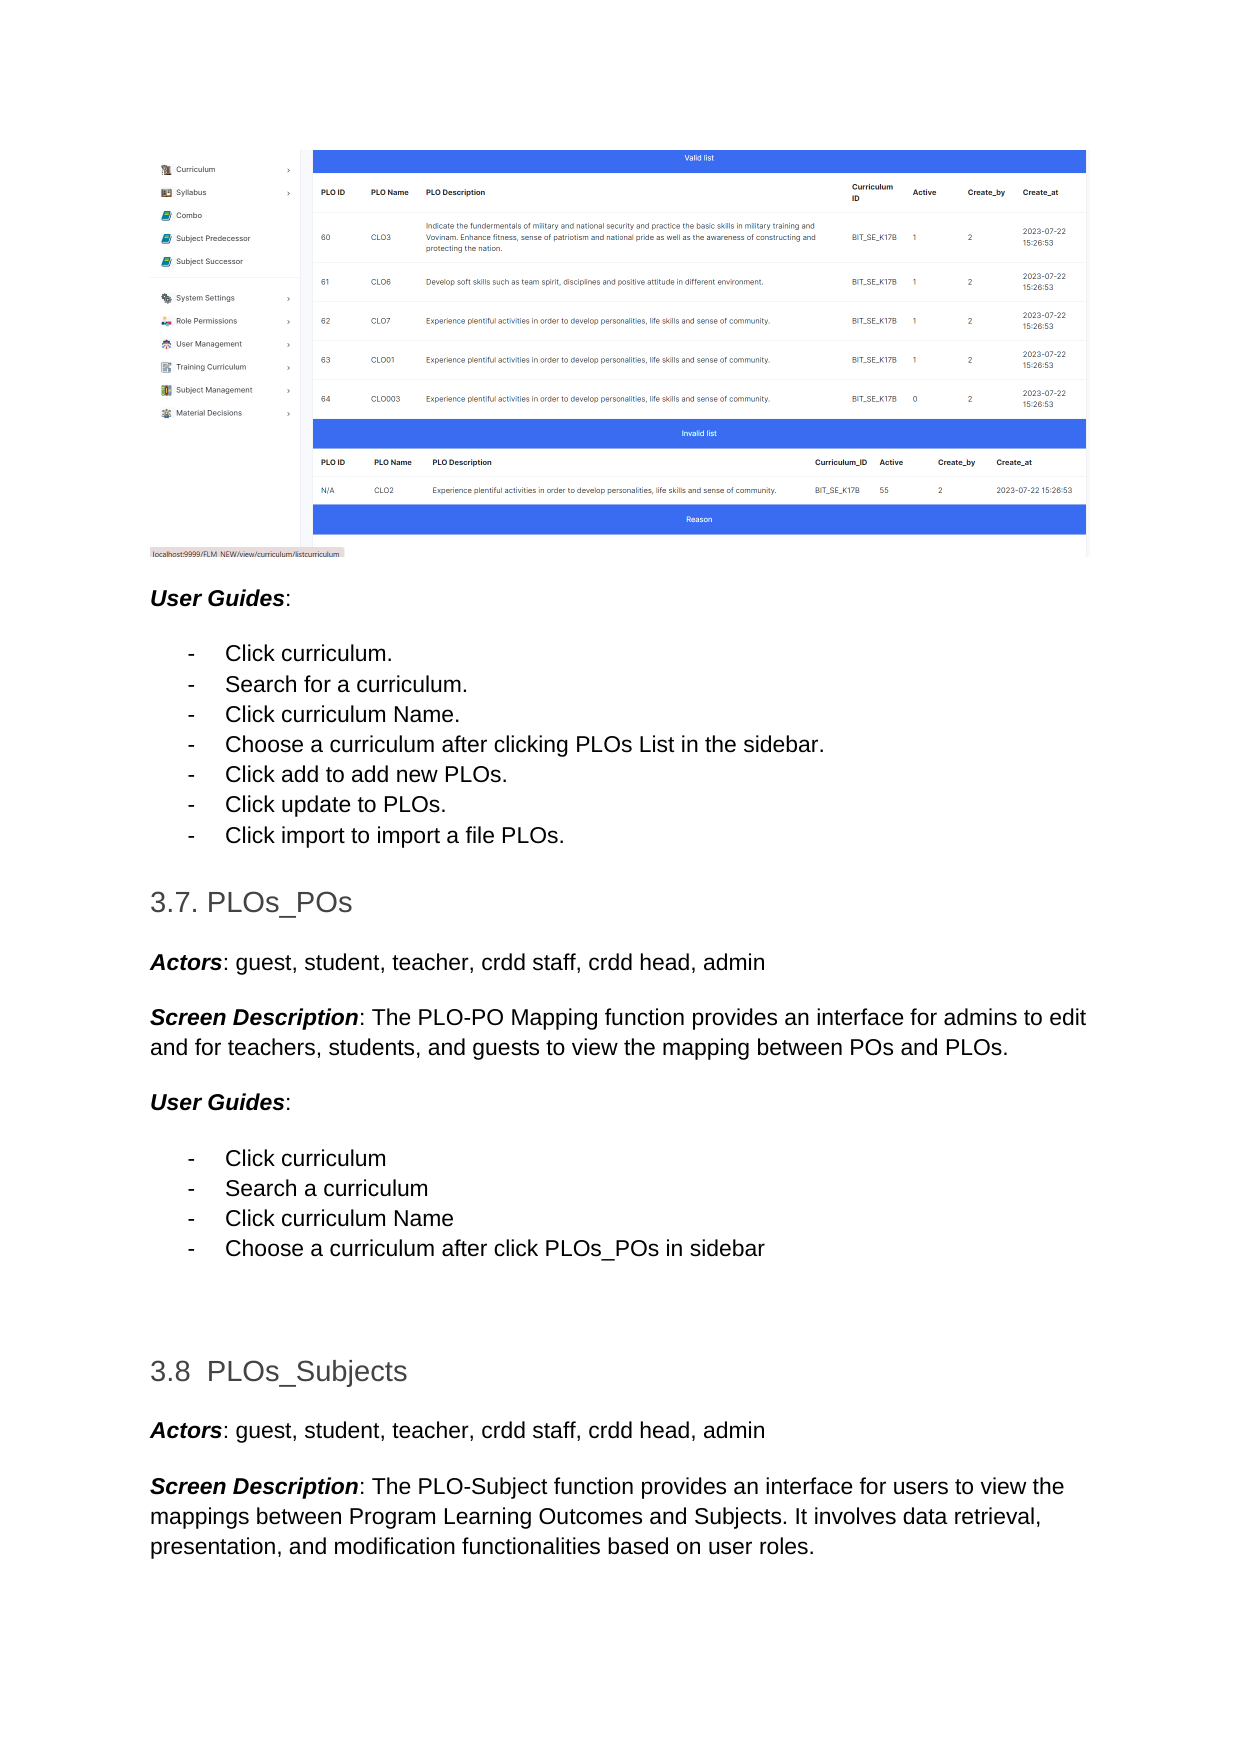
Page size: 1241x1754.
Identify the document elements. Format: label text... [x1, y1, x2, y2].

subtitle 3.7. PLOs_POs [150, 885, 1090, 919]
subtitle 3.8 PLOs_Subjects [150, 1354, 1090, 1387]
list Click add to add new PLOs. [187, 761, 1090, 787]
text Screen Description: The PLO-PO Mapping function provides an interface for admins to edit and for teachers, students, and guests to view the mapping between POs and PLOs. [150, 1004, 1090, 1060]
text User Guides: [150, 585, 1090, 611]
list Click curriculum Name. [187, 701, 1090, 727]
text Screen Description: The PLO-Subject function provides an interface for users to view the mappings between Program Learning Outcomes and Subjects. It involves data retrieval, presentation, and modification functionalities based on user roles. [150, 1473, 1090, 1559]
list Click curriculum Name [187, 1205, 1090, 1231]
list Click curriculum [187, 1144, 1090, 1171]
picture [150, 150, 1091, 557]
list Click import to import a file PLOs. [187, 822, 1090, 848]
list Search for a curriculum. [187, 671, 1090, 697]
list Choose a curriculum after click PLOs_POs in sidebar [187, 1235, 1090, 1261]
list Click update to PLOs. [187, 791, 1090, 818]
text User Guides: [150, 1089, 1090, 1116]
text Actors: guest, student, teacher, crdd staff, crdd head, admin [150, 1417, 1090, 1444]
list Choose a curriculum after clicking PLOs List in the sidebar. [187, 731, 1090, 757]
list Search a curriculum [187, 1175, 1090, 1201]
list Click curriculum. [187, 640, 1090, 667]
text Actors: guest, student, teacher, crdd staff, crdd head, admin [150, 949, 1090, 975]
